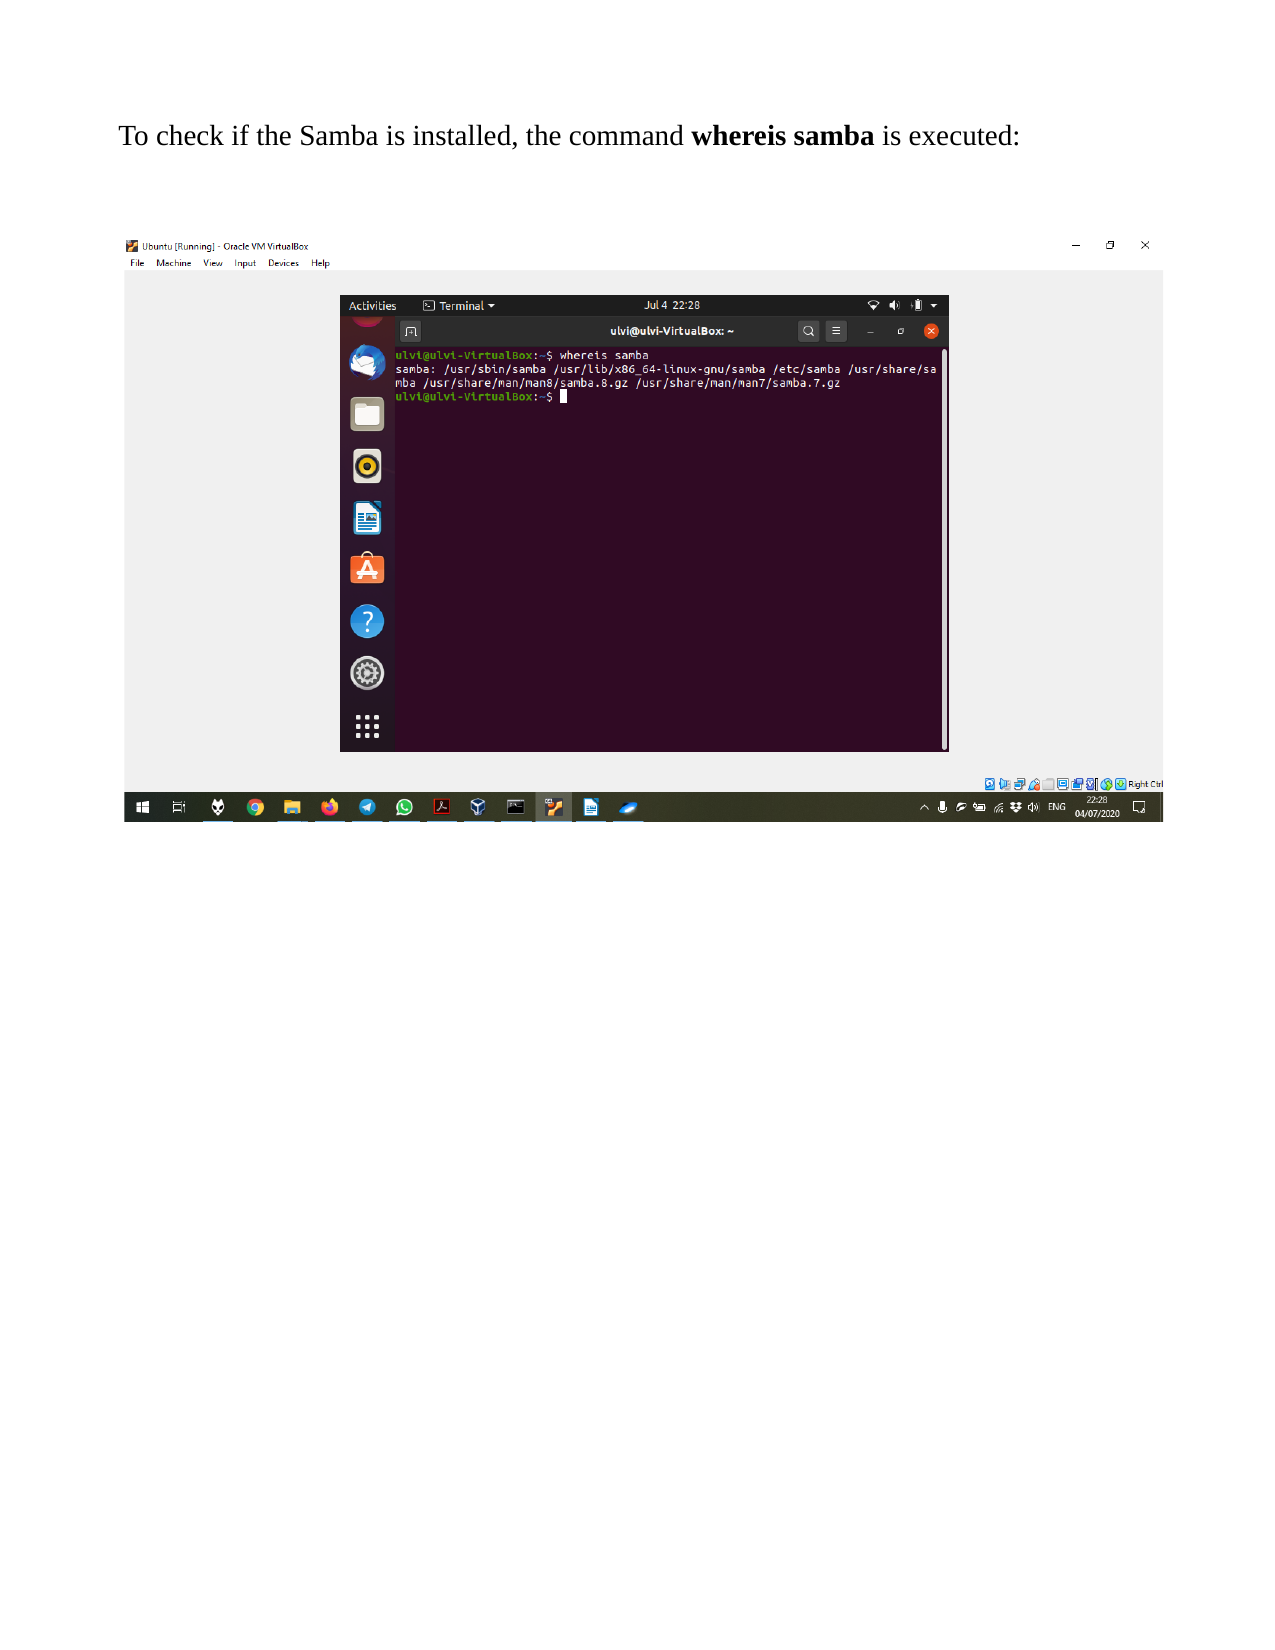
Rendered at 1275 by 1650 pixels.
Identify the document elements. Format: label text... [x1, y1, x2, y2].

picture [124, 238, 1164, 822]
text To check if the Samba is installed, the command whereis samba is executed: [118, 118, 1157, 152]
